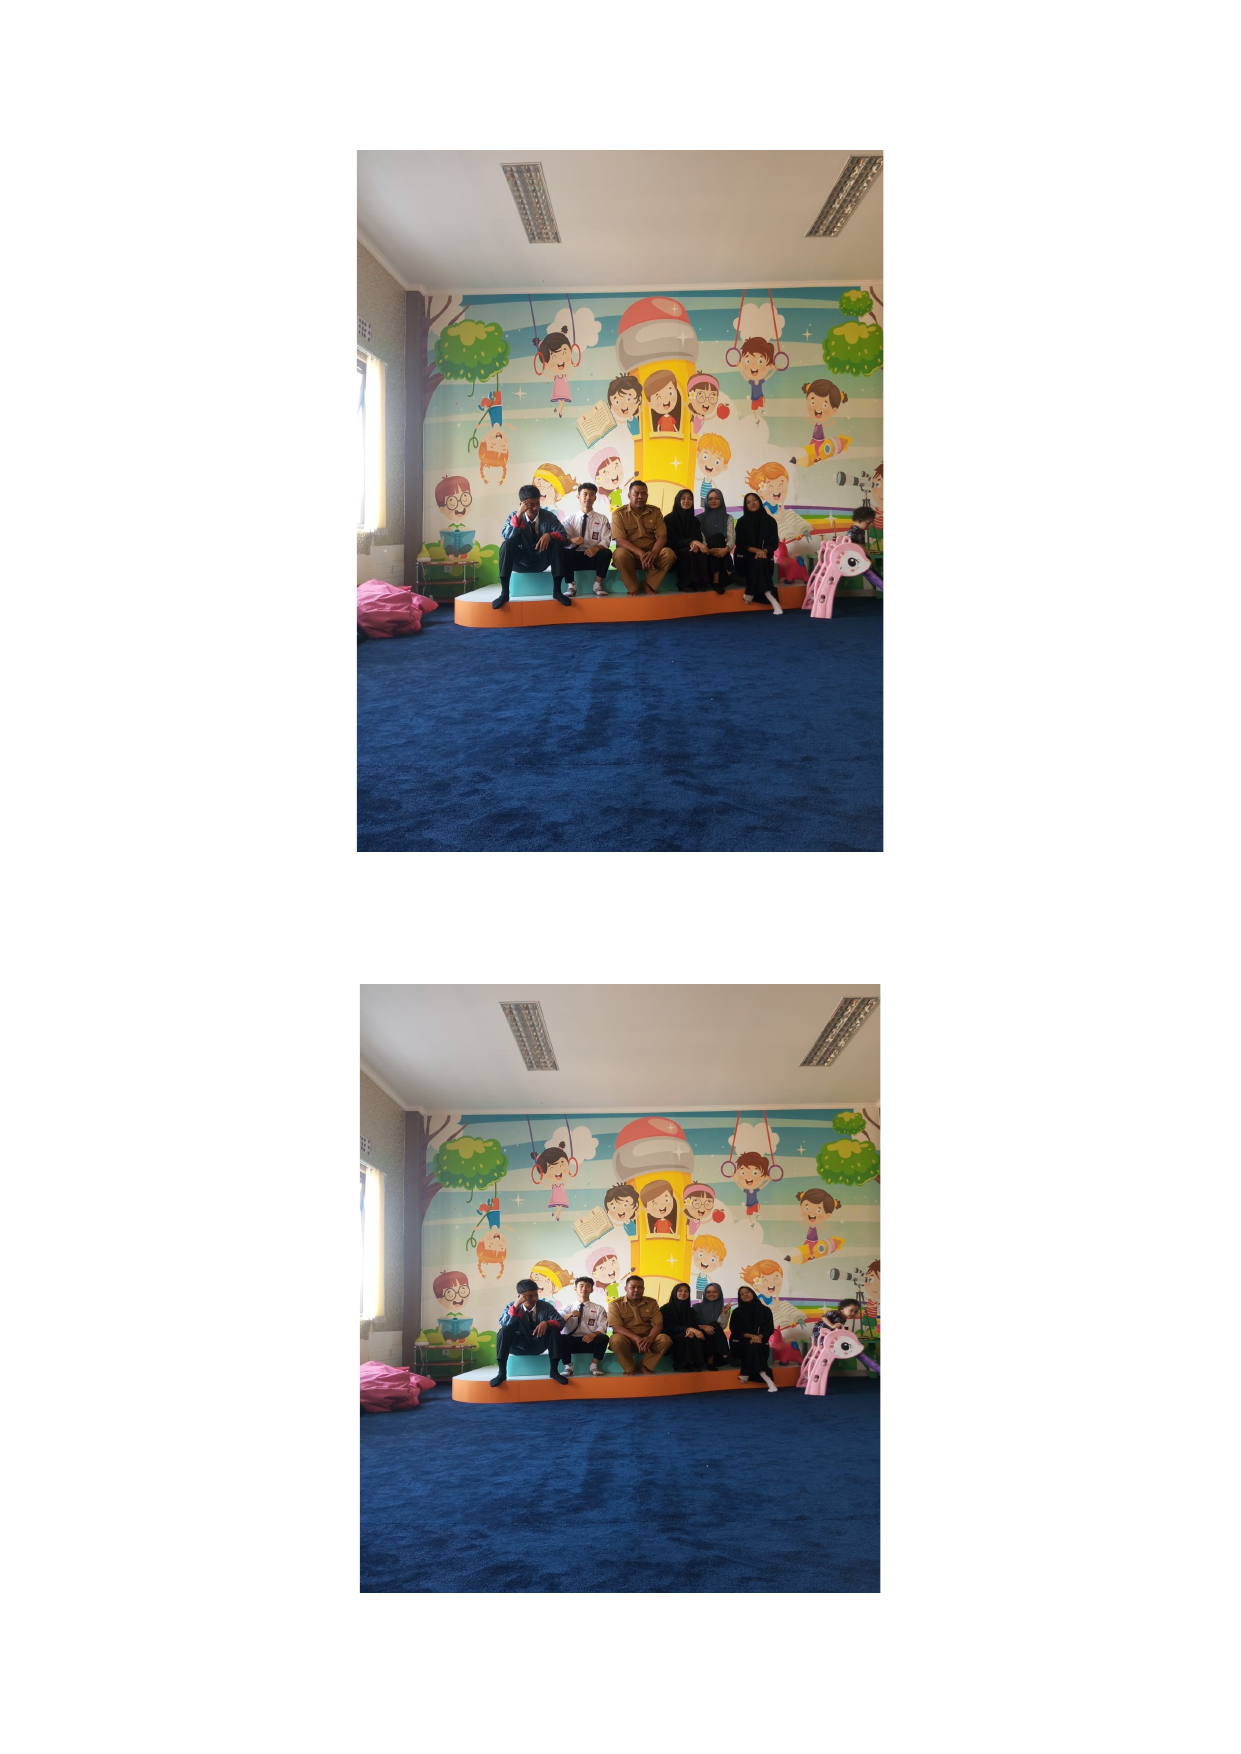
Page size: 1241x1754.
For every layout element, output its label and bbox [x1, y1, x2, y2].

picture [356, 150, 884, 852]
picture [359, 984, 881, 1593]
